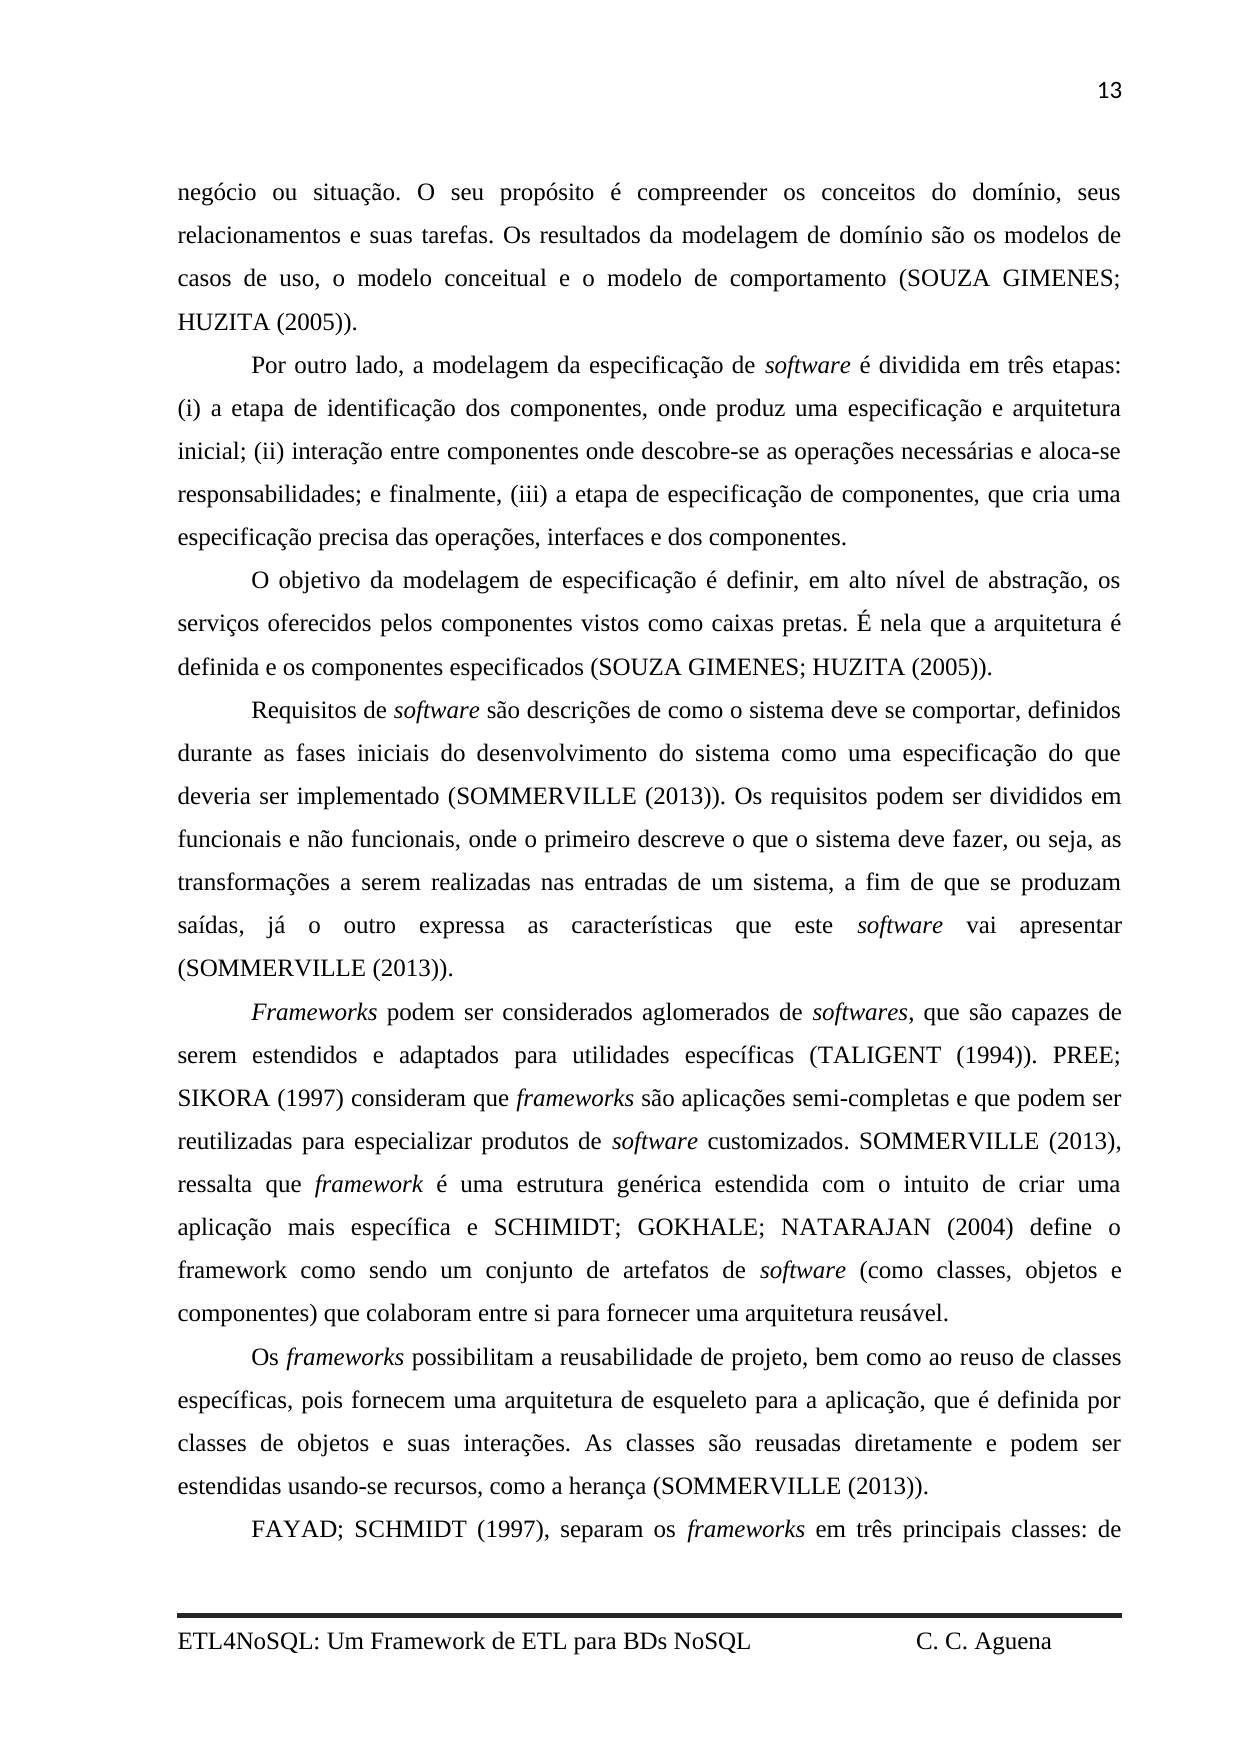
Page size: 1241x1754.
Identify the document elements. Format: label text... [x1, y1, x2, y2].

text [177, 177, 1122, 335]
text O objetivo da modelagem de especificação é definir, em alto nível de abstração, os serviços oferecidos pelos componentes vistos como caixas pretas. É nela que a arquitetura é definida e os componentes especificados (SOUZA GIMENES; HUZITA (2005)). [177, 565, 1122, 680]
text Frameworks podem ser considerados aglomerados de softwares, que são capazes de serem estendidos e adaptados para utilidades específicas (TALIGENT (1994)). PREE; SIKORA (1997) consideram que frameworks são aplicações semi-completas e que podem ser reutilizadas para especializar produtos de software customizados. SOMMERVILLE (2013), ressalta que framework é uma estrutura genérica estendida com o intuito de criar uma aplicação mais específica e SCHIMIDT; GOKHALE; NATARAJAN (2004) define o framework como sendo um conjunto de artefatos de software (como classes, objetos e componentes) que colaboram entre si para fornecer uma arquitetura reusável. [177, 997, 1122, 1327]
text Os frameworks possibilitam a reusabilidade de projeto, bem como ao reuso de classes específicas, pois fornecem uma arquitetura de esqueleto para a aplicação, que é definida por classes de objetos e suas interações. As classes são reusadas diretamente e podem ser estendidas usando-se recursos, como a herança (SOMMERVILLE (2013)). [177, 1342, 1122, 1500]
text Requisitos de software são descrições de como o sistema deve se comportar, definidos durante as fases iniciais do desenvolvimento do sistema como uma especificação do que deveria ser implementado (SOMMERVILLE (2013)). Os requisitos podem ser divididos em funcionais e não funcionais, onde o primeiro descreve o que o sistema deve fazer, ou seja, as transformações a serem realizadas nas entradas de um sistema, a fim de que se produzam saídas, já o outro expressa as características que este software vai apresentar (SOMMERVILLE (2013)). [177, 695, 1122, 982]
text Por outro lado, a modelagem da especificação de software é dividida em três etapas: (i) a etapa de identificação dos componentes, onde produz uma especificação e arquitetura inicial; (ii) interação entre componentes onde descobre-se as operações necessárias e aloca-se responsabilidades; e finalmente, (iii) a etapa de especificação de componentes, que cria uma especificação precisa das operações, interfaces e dos componentes. [177, 350, 1122, 551]
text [177, 1514, 1122, 1543]
